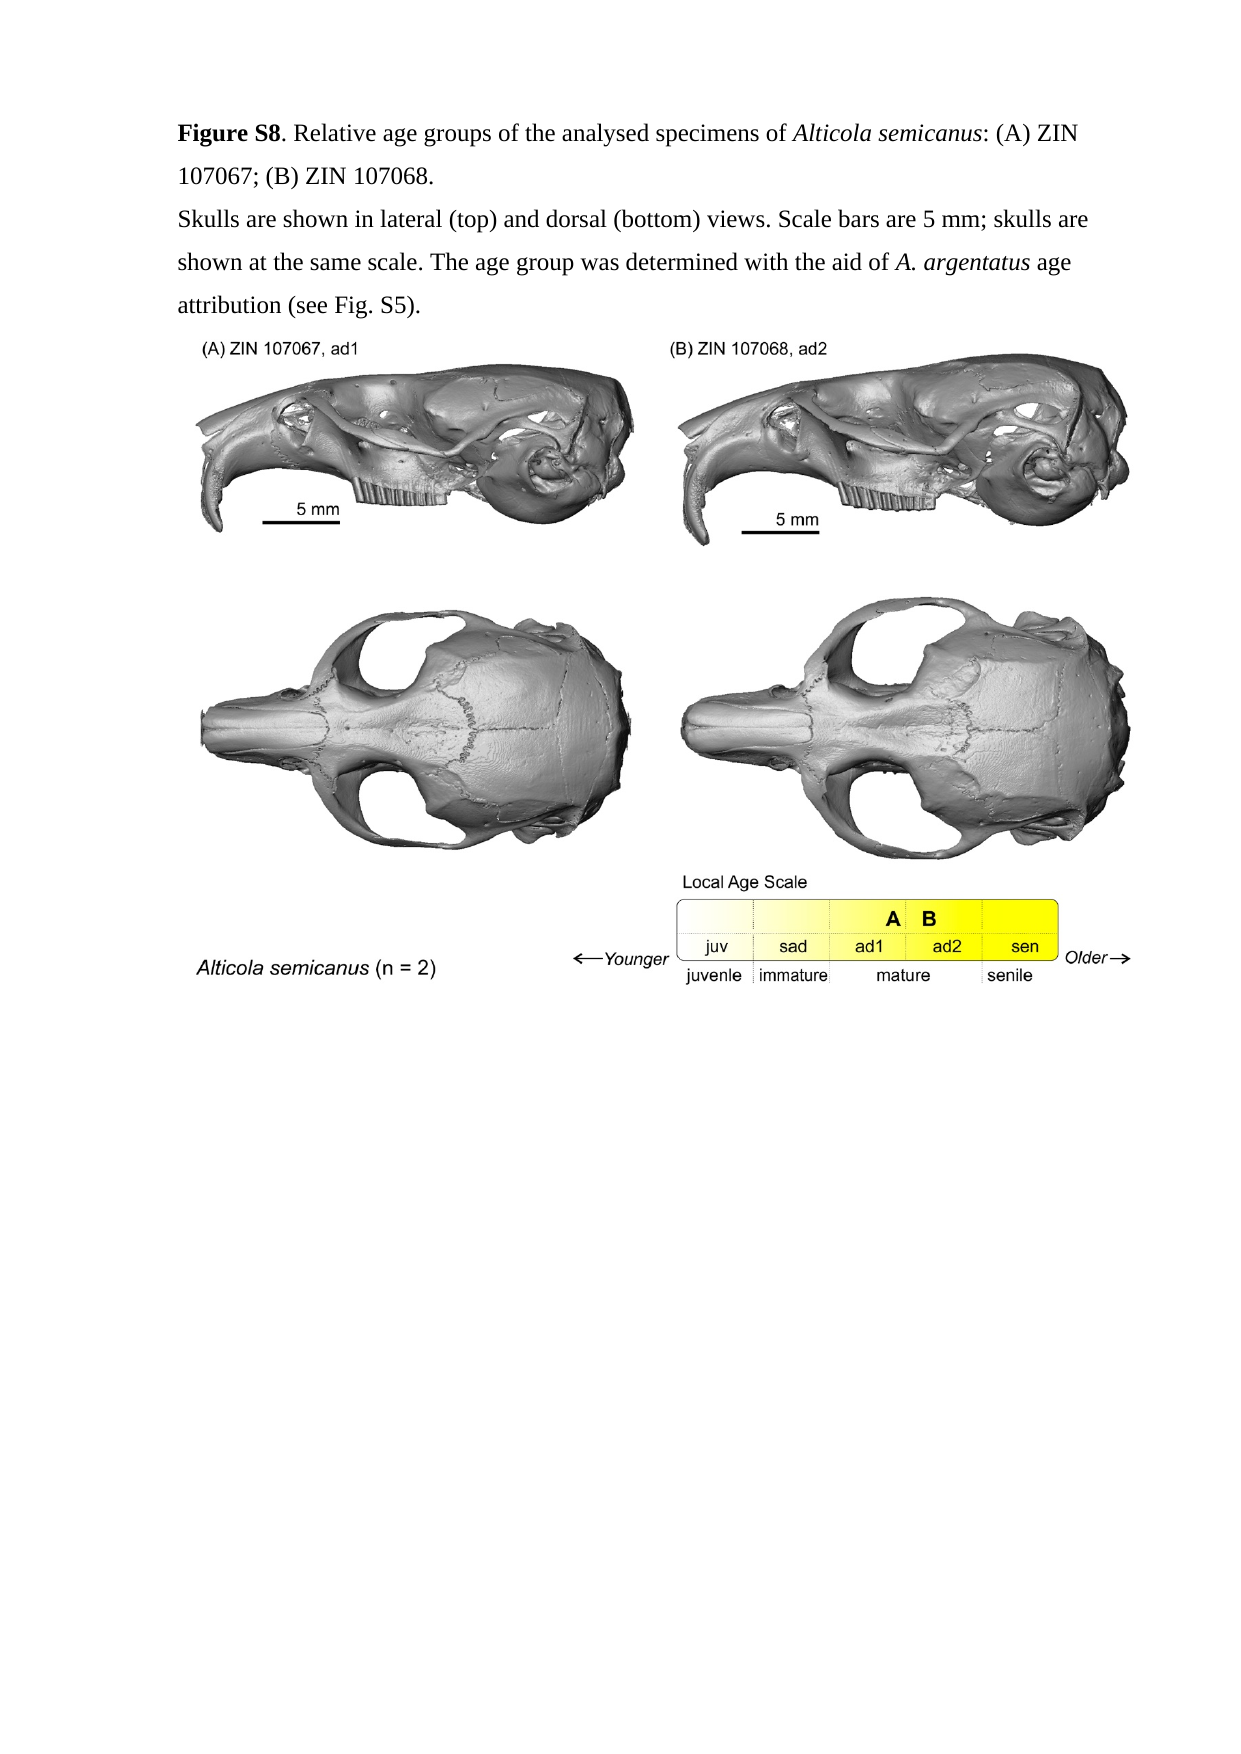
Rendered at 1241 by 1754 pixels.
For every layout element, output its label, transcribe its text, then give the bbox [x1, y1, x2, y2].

picture [177, 333, 1151, 990]
text Figure S8. Relative age groups of the analysed specimens of Alticola semicanus: (A) ZIN 107067; (B) ZIN 107068. [177, 118, 1152, 190]
text Skulls are shown in lateral (top) and dorsal (bottom) views. Scale bars are 5 mm; skulls are shown at the same scale. The age group was determined with the aid of A. argentatus age attribution (see Fig. S5). [177, 204, 1152, 319]
